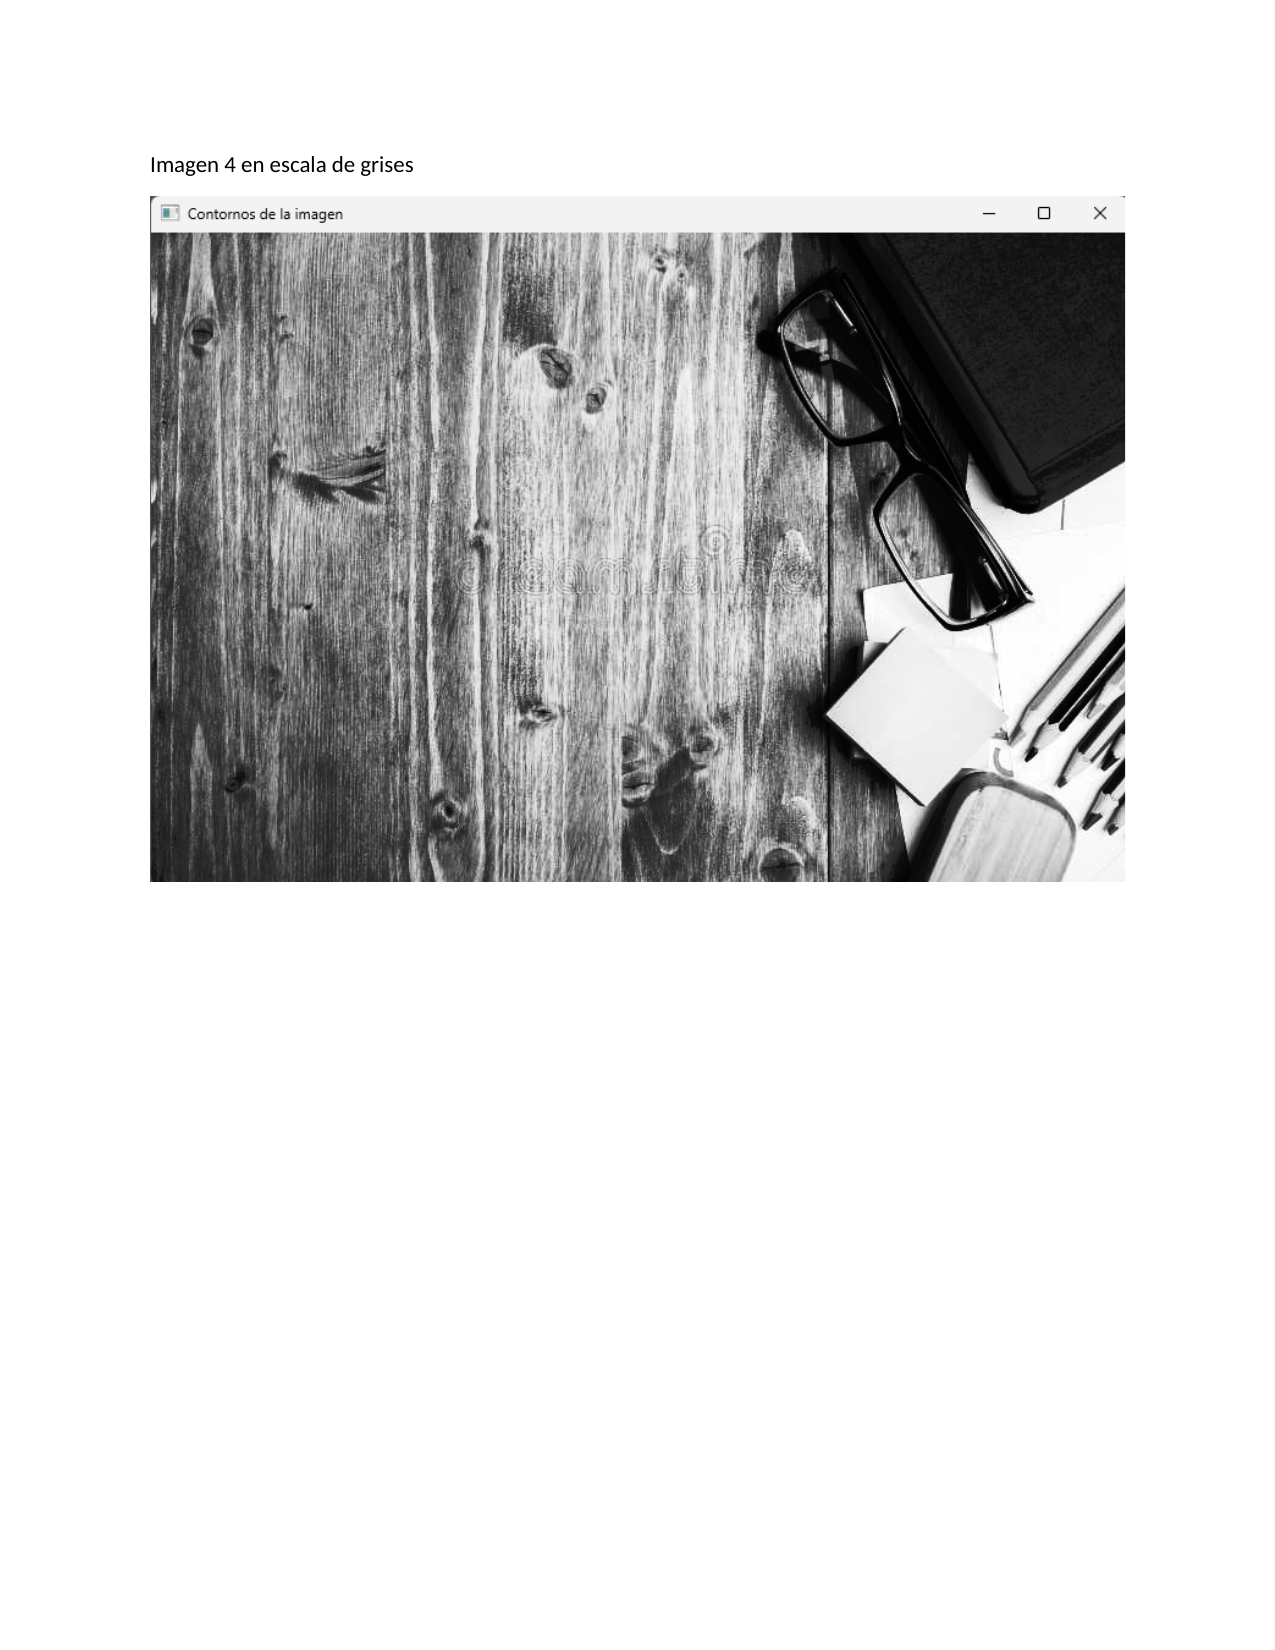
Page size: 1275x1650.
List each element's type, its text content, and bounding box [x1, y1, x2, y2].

picture [150, 196, 1125, 882]
text Imagen 4 en escala de grises [150, 150, 1125, 178]
